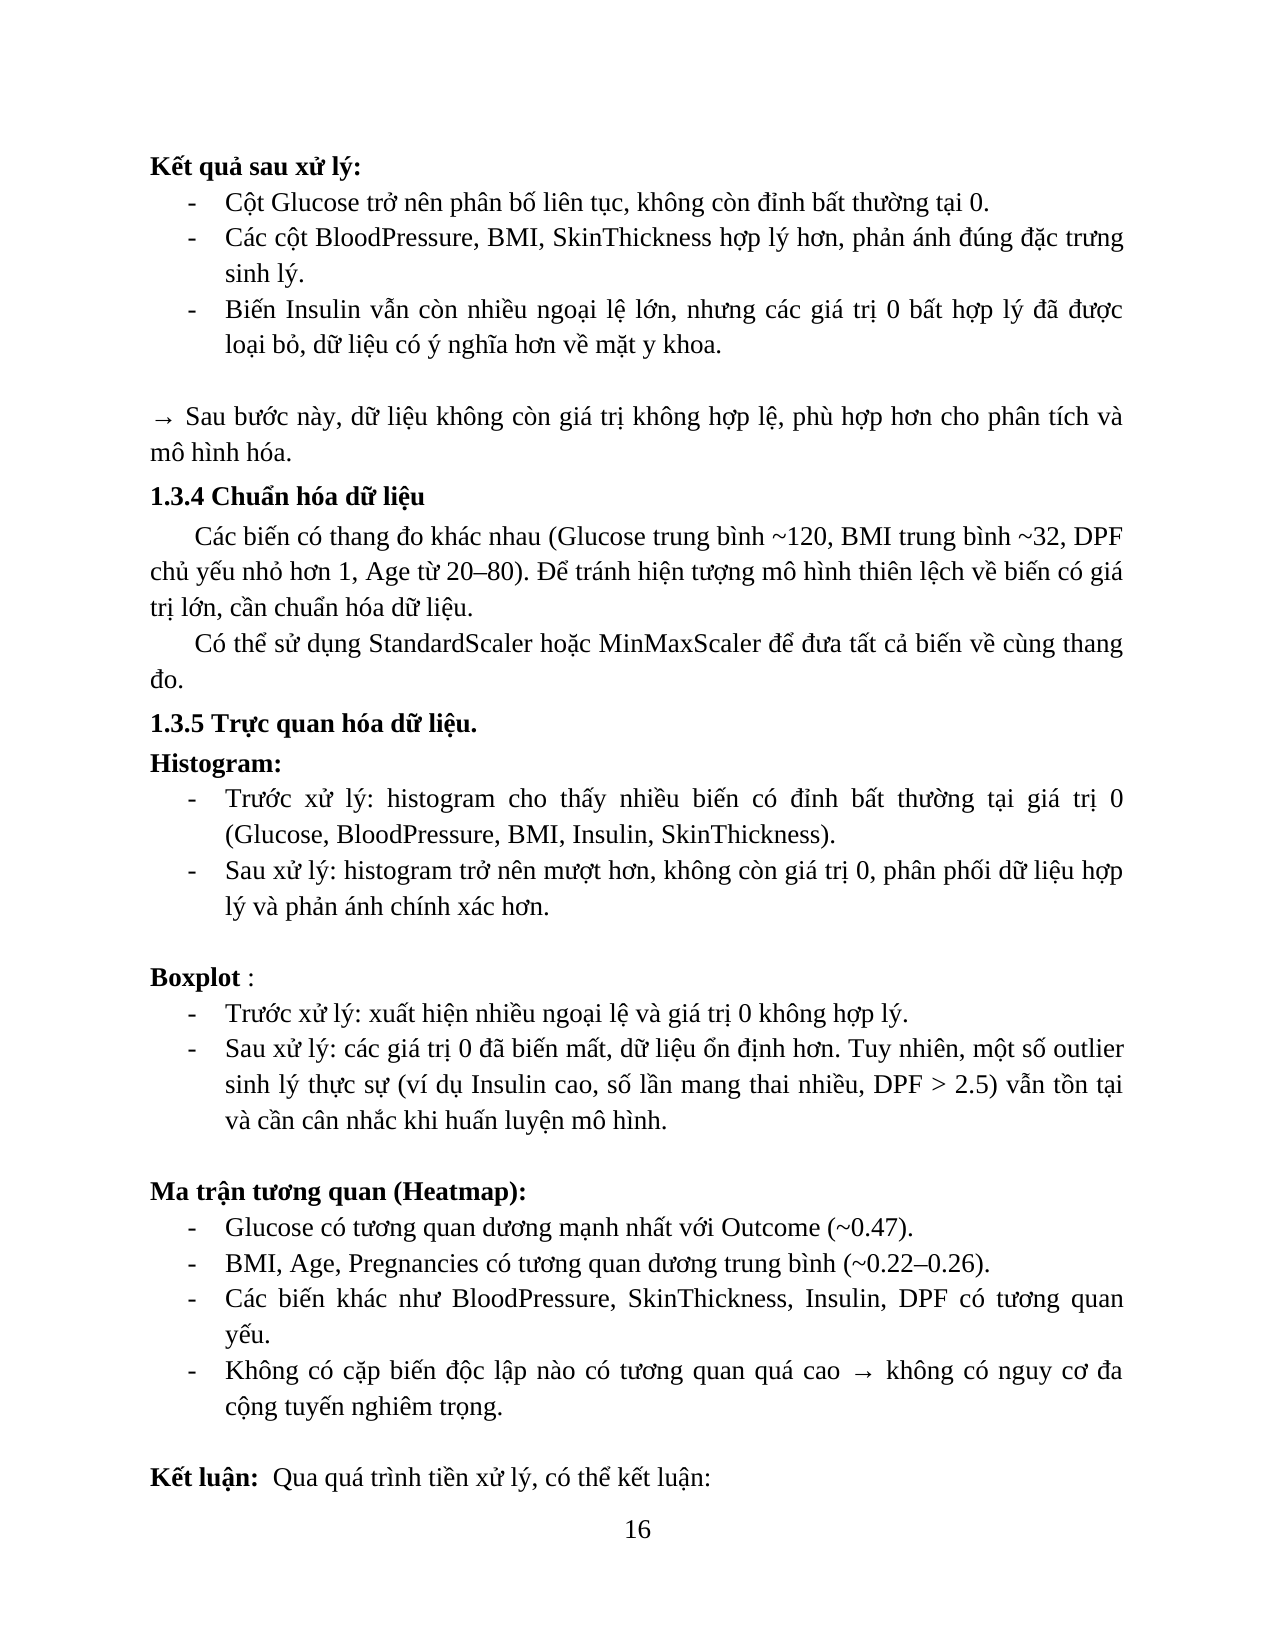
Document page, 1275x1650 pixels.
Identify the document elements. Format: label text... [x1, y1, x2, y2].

text → Sau bước này, dữ liệu không còn giá trị không hợp lệ, phù hợp hơn cho phân tích và mô hình hóa. [150, 400, 1125, 467]
text Ma trận tương quan (Heatmap): [150, 1175, 1125, 1207]
text Histogram: [150, 747, 1125, 778]
list Cột Glucose trở nên phân bố liên tục, không còn đỉnh bất thường tại 0. [187, 186, 1125, 217]
list Các cột BloodPressure, BMI, SkinThickness hợp lý hơn, phản ánh đúng đặc trưng sinh lý. [187, 221, 1125, 288]
list Các biến khác như BloodPressure, SkinThickness, Insulin, DPF có tương quan yếu. [187, 1283, 1125, 1349]
list Trước xử lý: xuất hiện nhiều ngoại lệ và giá trị 0 không hợp lý. [187, 997, 1125, 1028]
subtitle 1.3.4 Chuẩn hóa dữ liệu [150, 480, 1125, 511]
list Glucose có tương quan dương mạnh nhất với Outcome (~0.47). [187, 1211, 1125, 1242]
list Không có cặp biến độc lập nào có tương quan quá cao → không có nguy cơ đa cộng tuyến nghiêm trọng. [187, 1354, 1125, 1421]
list BMI, Age, Pregnancies có tương quan dương trung bình (~0.22–0.26). [187, 1247, 1125, 1278]
text Kết quả sau xử lý: [150, 150, 1125, 181]
list Sau xử lý: các giá trị 0 đã biến mất, dữ liệu ổn định hơn. Tuy nhiên, một số outlier sinh lý thực sự (ví dụ Insulin cao, số lần mang thai nhiều, DPF > 2.5) vẫn tồn tại và cần cân nhắc khi huấn luyện mô hình. [187, 1032, 1125, 1135]
list Biến Insulin vẫn còn nhiều ngoại lệ lớn, nhưng các giá trị 0 bất hợp lý đã được loại bỏ, dữ liệu có ý nghĩa hơn về mặt y khoa. [187, 293, 1125, 360]
list Trước xử lý: histogram cho thấy nhiều biến có đỉnh bất thường tại giá trị 0 (Glucose, BloodPressure, BMI, Insulin, SkinThickness). [187, 782, 1125, 849]
subtitle 1.3.5 Trực quan hóa dữ liệu. [150, 707, 1125, 738]
text Các biến có thang đo khác nhau (Glucose trung bình ~120, BMI trung bình ~32, DPF chủ yếu nhỏ hơn 1, Age từ 20–80). Để tránh hiện tượng mô hình thiên lệch về biến có giá trị lớn, cần chuẩn hóa dữ liệu. [150, 520, 1125, 622]
list Sau xử lý: histogram trở nên mượt hơn, không còn giá trị 0, phân phối dữ liệu hợp lý và phản ánh chính xác hơn. [187, 854, 1125, 921]
text Boxplot : [150, 961, 1125, 992]
text Kết luận: Qua quá trình tiền xử lý, có thể kết luận: [150, 1461, 1125, 1492]
text Có thể sử dụng StandardScaler hoặc MinMaxScaler để đưa tất cả biến về cùng thang đo. [150, 627, 1125, 694]
